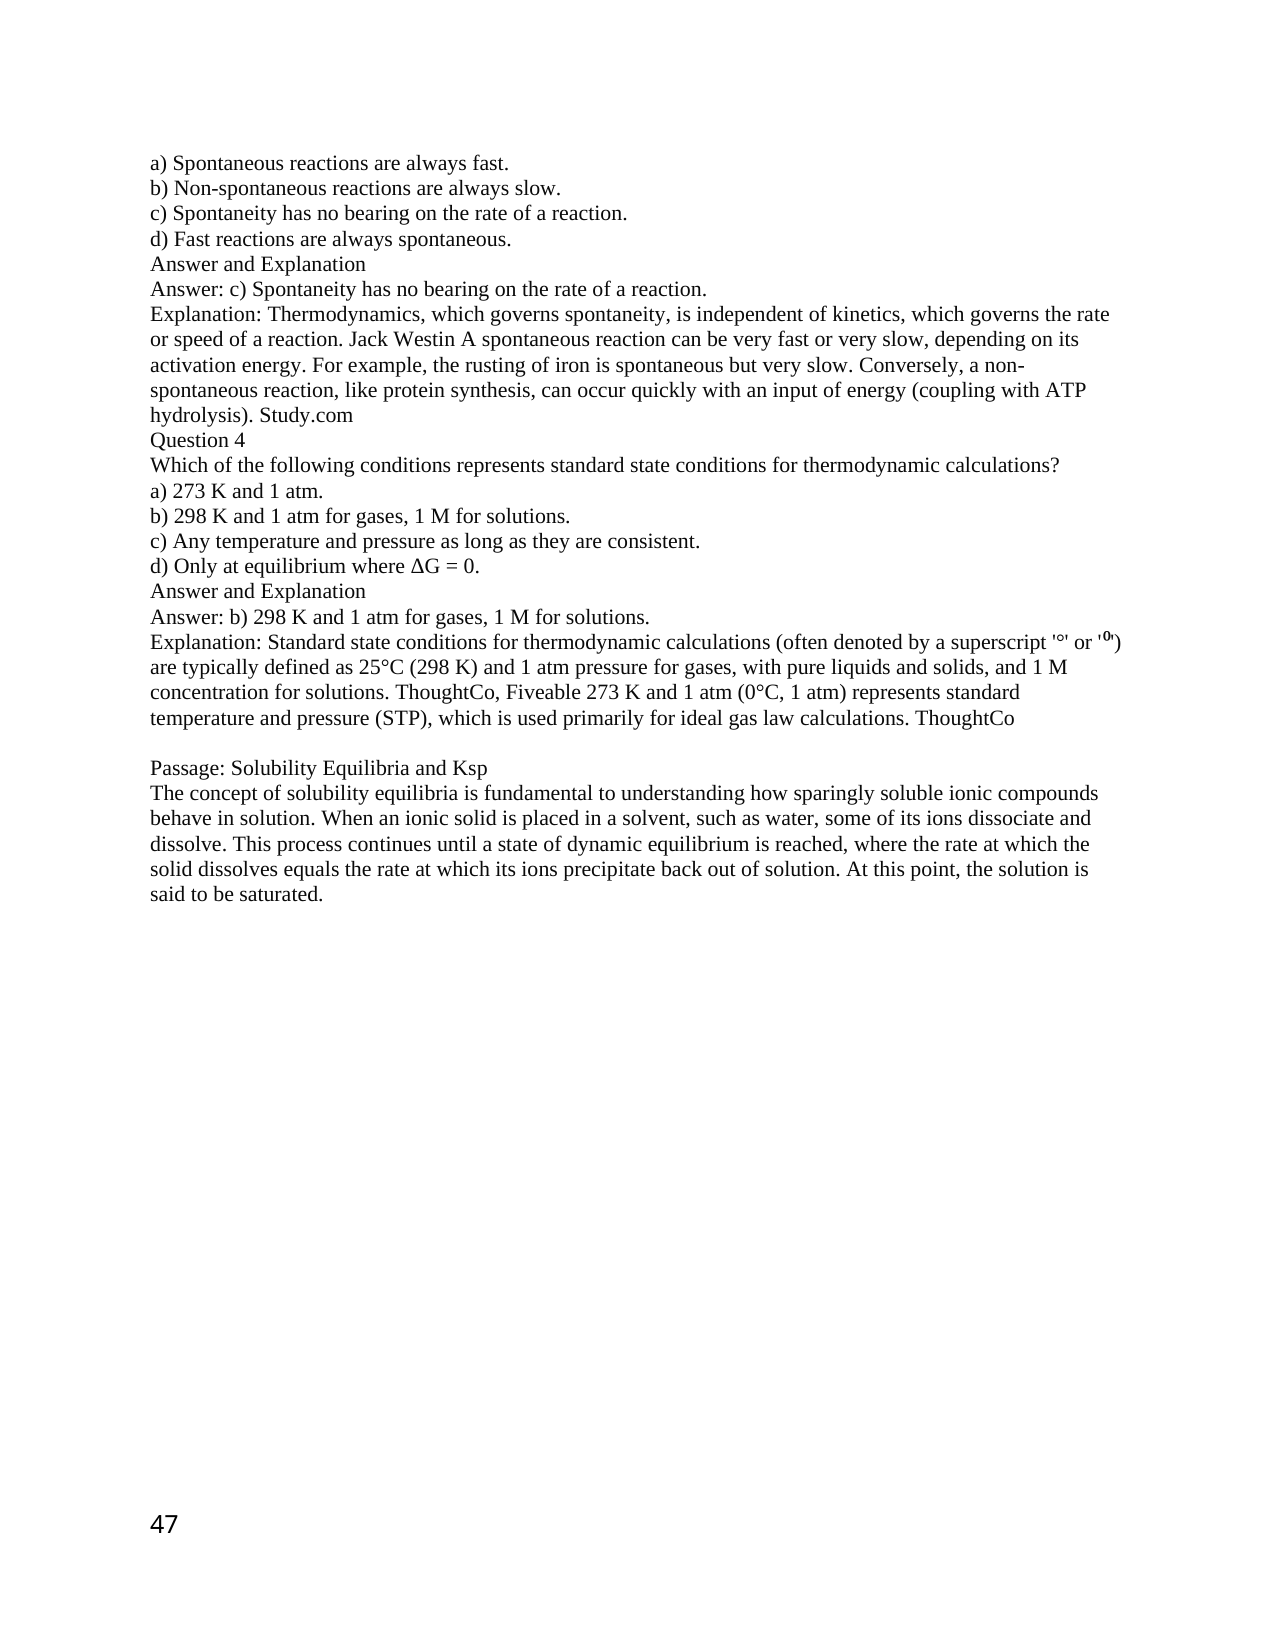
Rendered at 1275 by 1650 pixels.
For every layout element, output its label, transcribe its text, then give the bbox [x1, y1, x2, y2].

text Answer and Explanation [150, 578, 1125, 604]
text a) 273 K and 1 atm. b) 298 K and 1 atm for gases, 1 M for solutions. c) Any temperature and pressure as long as they are consistent. d) Only at equilibrium where ΔG = 0. [150, 478, 1125, 578]
text Answer: b) 298 K and 1 atm for gases, 1 M for solutions. [150, 604, 1125, 629]
text a) Spontaneous reactions are always fast. b) Non-spontaneous reactions are always slow. c) Spontaneity has no bearing on the rate of a reaction. d) Fast reactions are always spontaneous. [150, 150, 1125, 251]
text Which of the following conditions represents standard state conditions for thermodynamic calculations? [150, 452, 1125, 478]
text Answer: c) Spontaneity has no bearing on the rate of a reaction. [150, 276, 1125, 301]
text Explanation: Thermodynamics, which governs spontaneity, is independent of kinetics, which governs the rate or speed of a reaction. Jack Westin A spontaneous reaction can be very fast or very slow, depending on its activation energy. For example, the rusting of iron is spontaneous but very slow. Conversely, a non-spontaneous reaction, like protein synthesis, can occur quickly with an input of energy (coupling with ATP hydrolysis). Study.com [150, 301, 1125, 427]
text The concept of solubility equilibria is fundamental to understanding how sparingly soluble ionic compounds behave in solution. When an ionic solid is placed in a solvent, such as water, some of its ions dissociate and dissolve. This process continues until a state of dynamic equilibrium is reached, where the rate at which the solid dissolves equals the rate at which its ions precipitate back out of solution. At this point, the solution is said to be saturated. [150, 780, 1125, 906]
text Answer and Explanation [150, 251, 1125, 276]
text Question 4 [150, 427, 1125, 452]
text Explanation: Standard state conditions for thermodynamic calculations (often denoted by a superscript '°' or '⁰') are typically defined as 25°C (298 K) and 1 atm pressure for gases, with pure liquids and solids, and 1 M concentration for solutions. ThoughtCo, Fiveable 273 K and 1 atm (0°C, 1 atm) represents standard temperature and pressure (STP), which is used primarily for ideal gas law calculations. ThoughtCo [150, 629, 1125, 730]
text Passage: Solubility Equilibria and Ksp [150, 755, 1125, 780]
